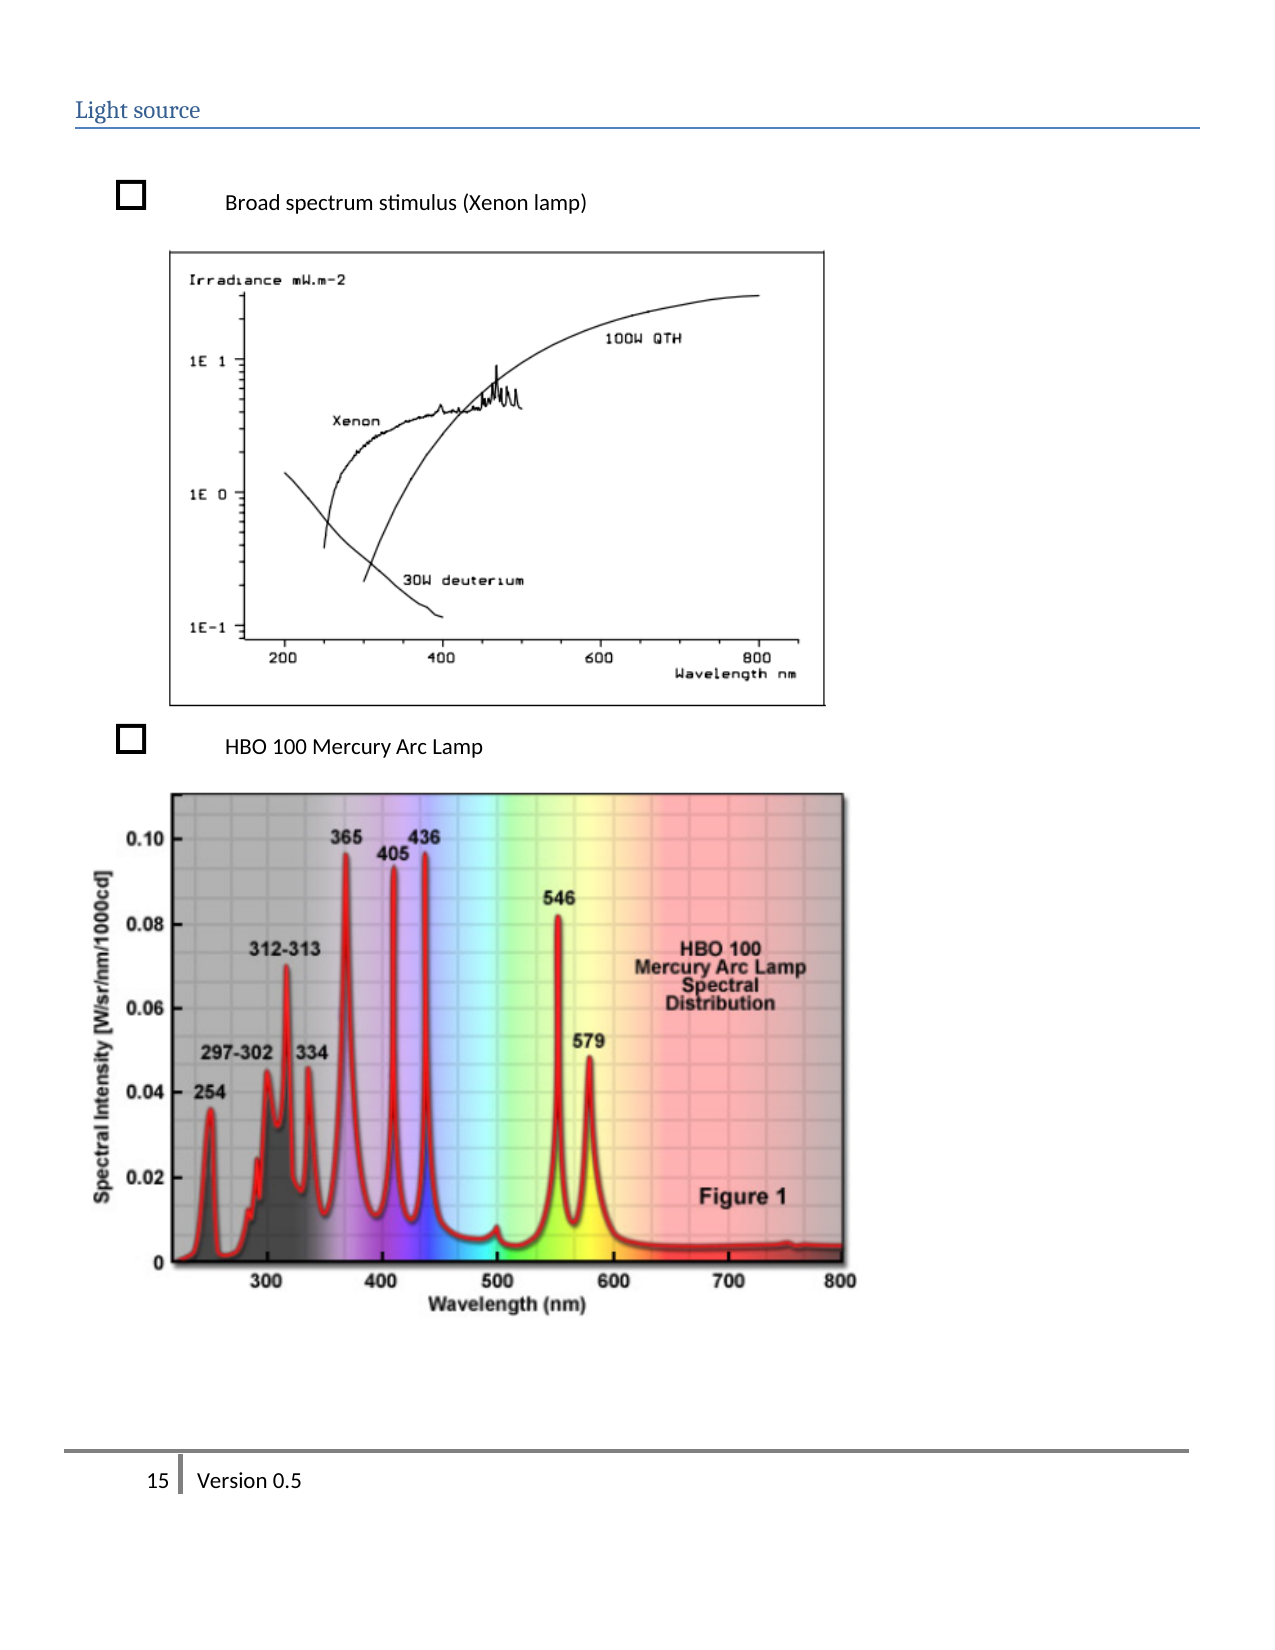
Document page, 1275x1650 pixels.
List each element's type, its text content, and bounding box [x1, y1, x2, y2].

picture [150, 232, 835, 714]
picture [75, 776, 868, 1324]
subtitle Light source [75, 96, 1200, 127]
list Broad spectrum stimulus (Xenon lamp) [112, 182, 1200, 220]
list HBO 100 Mercury Arc Lamp [112, 726, 1200, 764]
